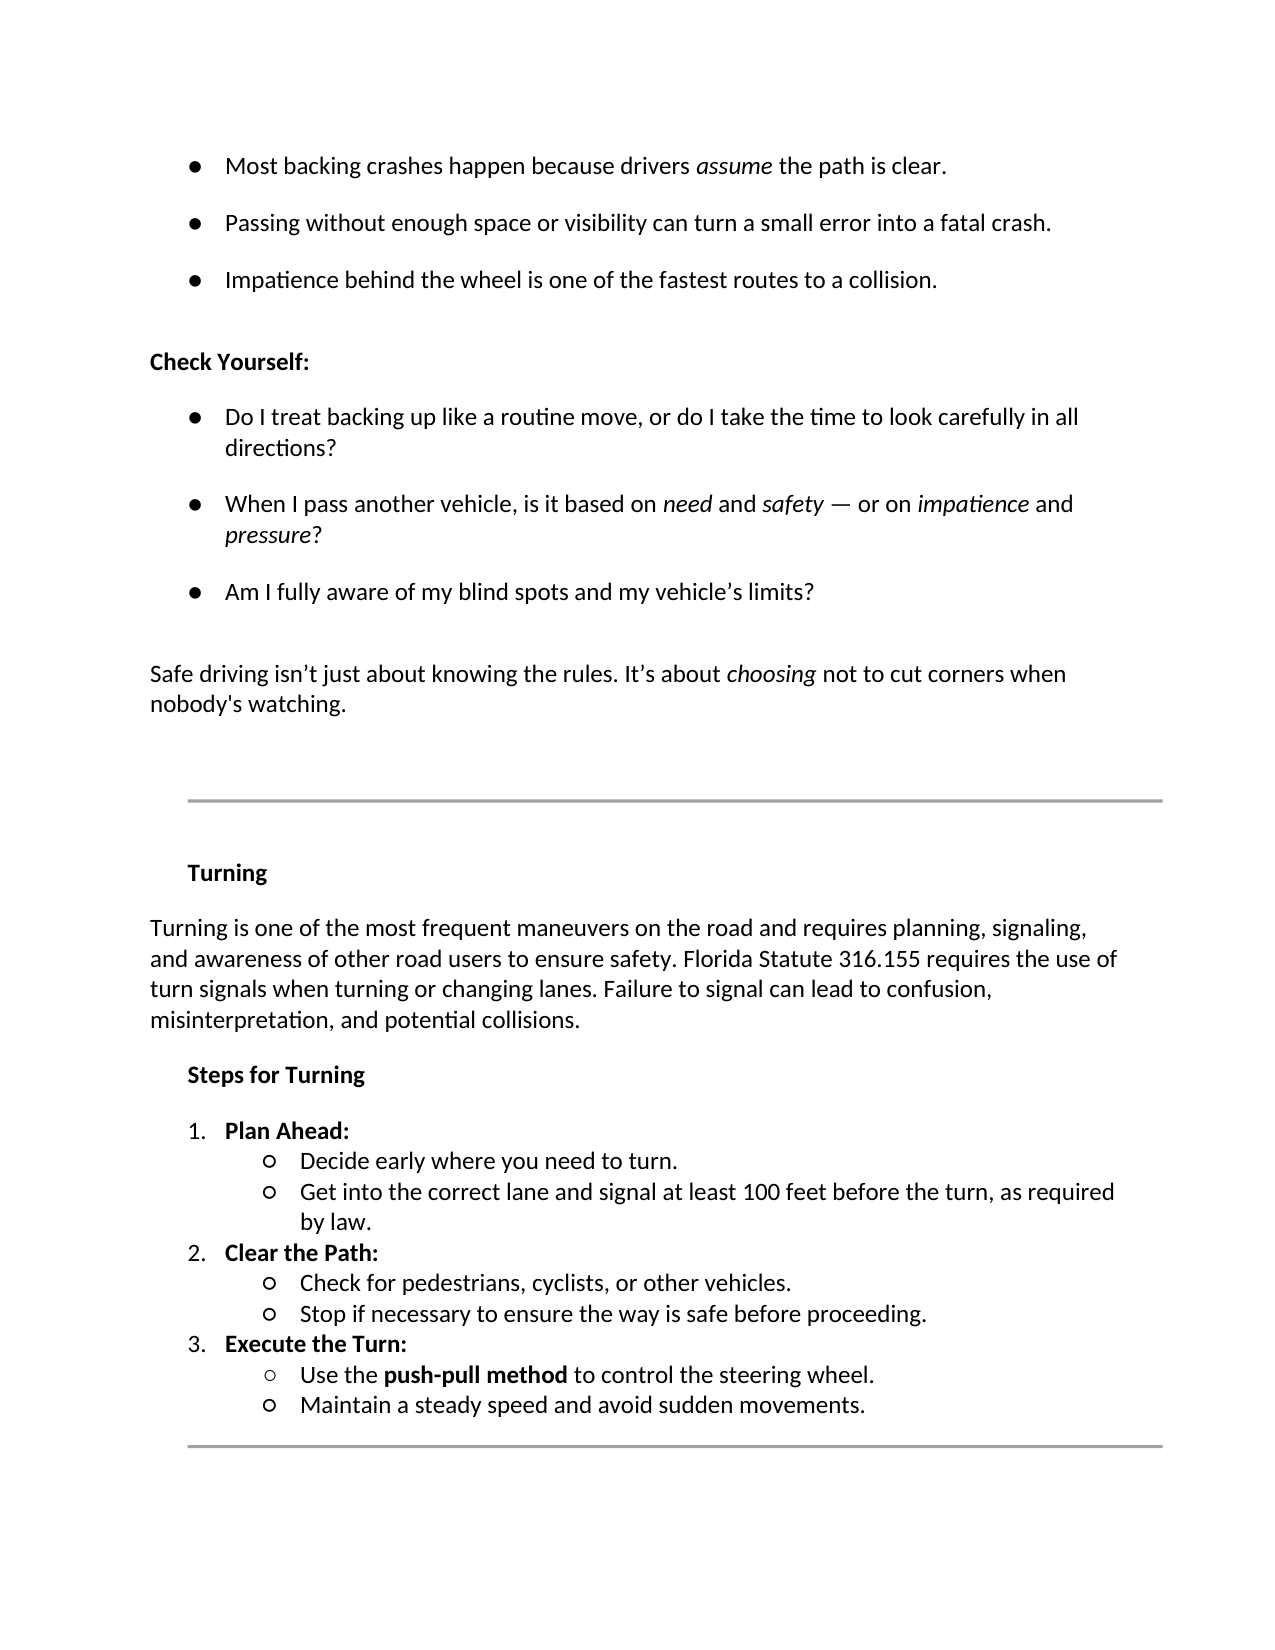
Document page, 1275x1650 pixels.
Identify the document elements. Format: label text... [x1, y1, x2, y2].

list When I pass another vehicle, is it based on need and safety — or on impatience and pressure? [187, 488, 1125, 576]
subtitle Turning [187, 857, 1125, 887]
text Turning is one of the most frequent maneuvers on the road and requires planning, signaling, and awareness of other road users to ensure safety. Florida Statute 316.155 requires the use of turn signals when turning or changing lanes. Failure to signal can lead to confusion, misinterpretation, and potential collisions. [150, 912, 1125, 1034]
list Use the push-pull method to control the steering wheel. [262, 1359, 1125, 1389]
list Decide early where you need to turn. [262, 1145, 1125, 1176]
subtitle Steps for Turning [187, 1059, 1125, 1090]
list Most backing crashes happen because drivers assume the path is clear. [187, 150, 1125, 207]
list Execute the Turn: [187, 1328, 1125, 1359]
list Plan Ahead: [187, 1115, 1125, 1145]
list Maintain a steady speed and avoid sudden movements. [262, 1389, 1125, 1420]
list Am I fully aware of my blind spots and my vehicle’s limits? [187, 576, 1125, 633]
list Clear the Path: [187, 1237, 1125, 1267]
text Check Yourself: [150, 346, 1125, 376]
list Impatience behind the wheel is one of the fastest routes to a collision. [187, 264, 1125, 321]
list Check for pedestrians, cyclists, or other vehicles. [262, 1267, 1125, 1298]
list Do I treat backing up like a routine move, or do I take the time to look carefully in all directions? [187, 401, 1125, 488]
list Get into the correct lane and signal at least 100 feet before the turn, as required by law. [262, 1176, 1125, 1237]
text Safe driving isn’t just about knowing the rules. It’s about choosing not to cut corners when nobody's watching. [150, 658, 1125, 719]
list Stop if necessary to ensure the way is safe before proceeding. [262, 1298, 1125, 1328]
list Passing without enough space or visibility can turn a small error into a fatal crash. [187, 207, 1125, 264]
